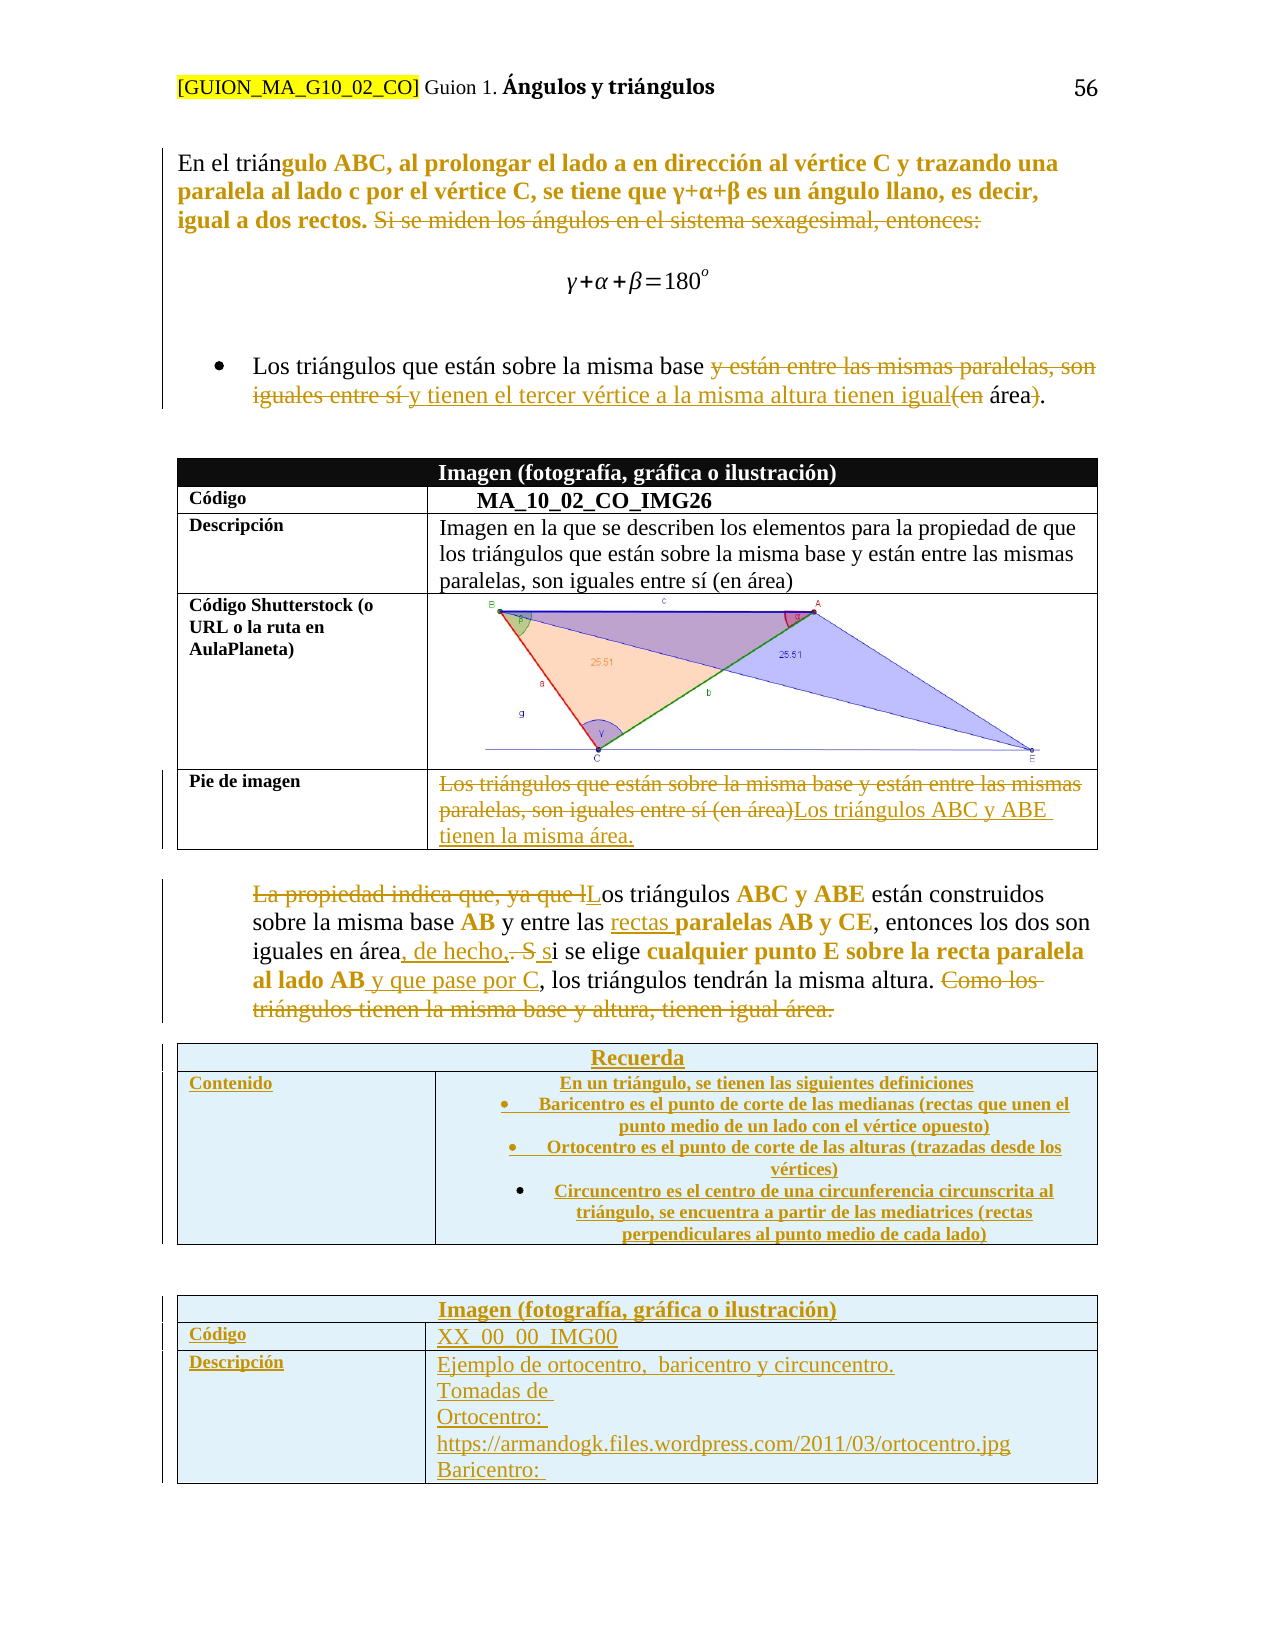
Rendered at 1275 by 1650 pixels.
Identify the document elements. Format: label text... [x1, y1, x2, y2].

table_cell Código Shutterstock (o URL o la ruta en AulaPlaneta) [178, 594, 427, 769]
table_cell Pie de imagen [178, 770, 427, 849]
table_cell [1040, 594, 1097, 769]
table_cell MA_10_02_CO_IMG26 [428, 487, 1097, 513]
table_cell Descripción [178, 514, 427, 593]
table_cell [428, 770, 1097, 849]
table_header Imagen (fotografía, gráfica o ilustración) [178, 459, 1097, 486]
list Los triángulos que están sobre la misma base área. [215, 351, 1098, 409]
table_cell [428, 594, 485, 769]
picture [485, 594, 1040, 769]
list os triángulos ABC y ABE están construidos sobre la misma base AB y entre las paralelas AB y CE, entonces los dos son iguales en áreai se elige cualquier punto E sobre la recta paralela al lado AB, los triángulos tendrán la misma altura. [252, 879, 1098, 1022]
table_cell Imagen en la que se describen los elementos para la propiedad de que los triángulos que están sobre la misma base y están entre las mismas paralelas, son iguales entre sí (en área) [428, 514, 1097, 593]
table_cell Código [178, 487, 427, 513]
text En el triángulo ABC, al prolongar el lado a en dirección al vértice C y trazando una paralela al lado c por el vértice C, se tiene que γ+α+β es un ángulo llano, es decir, igual a dos rectos. [177, 148, 1098, 234]
